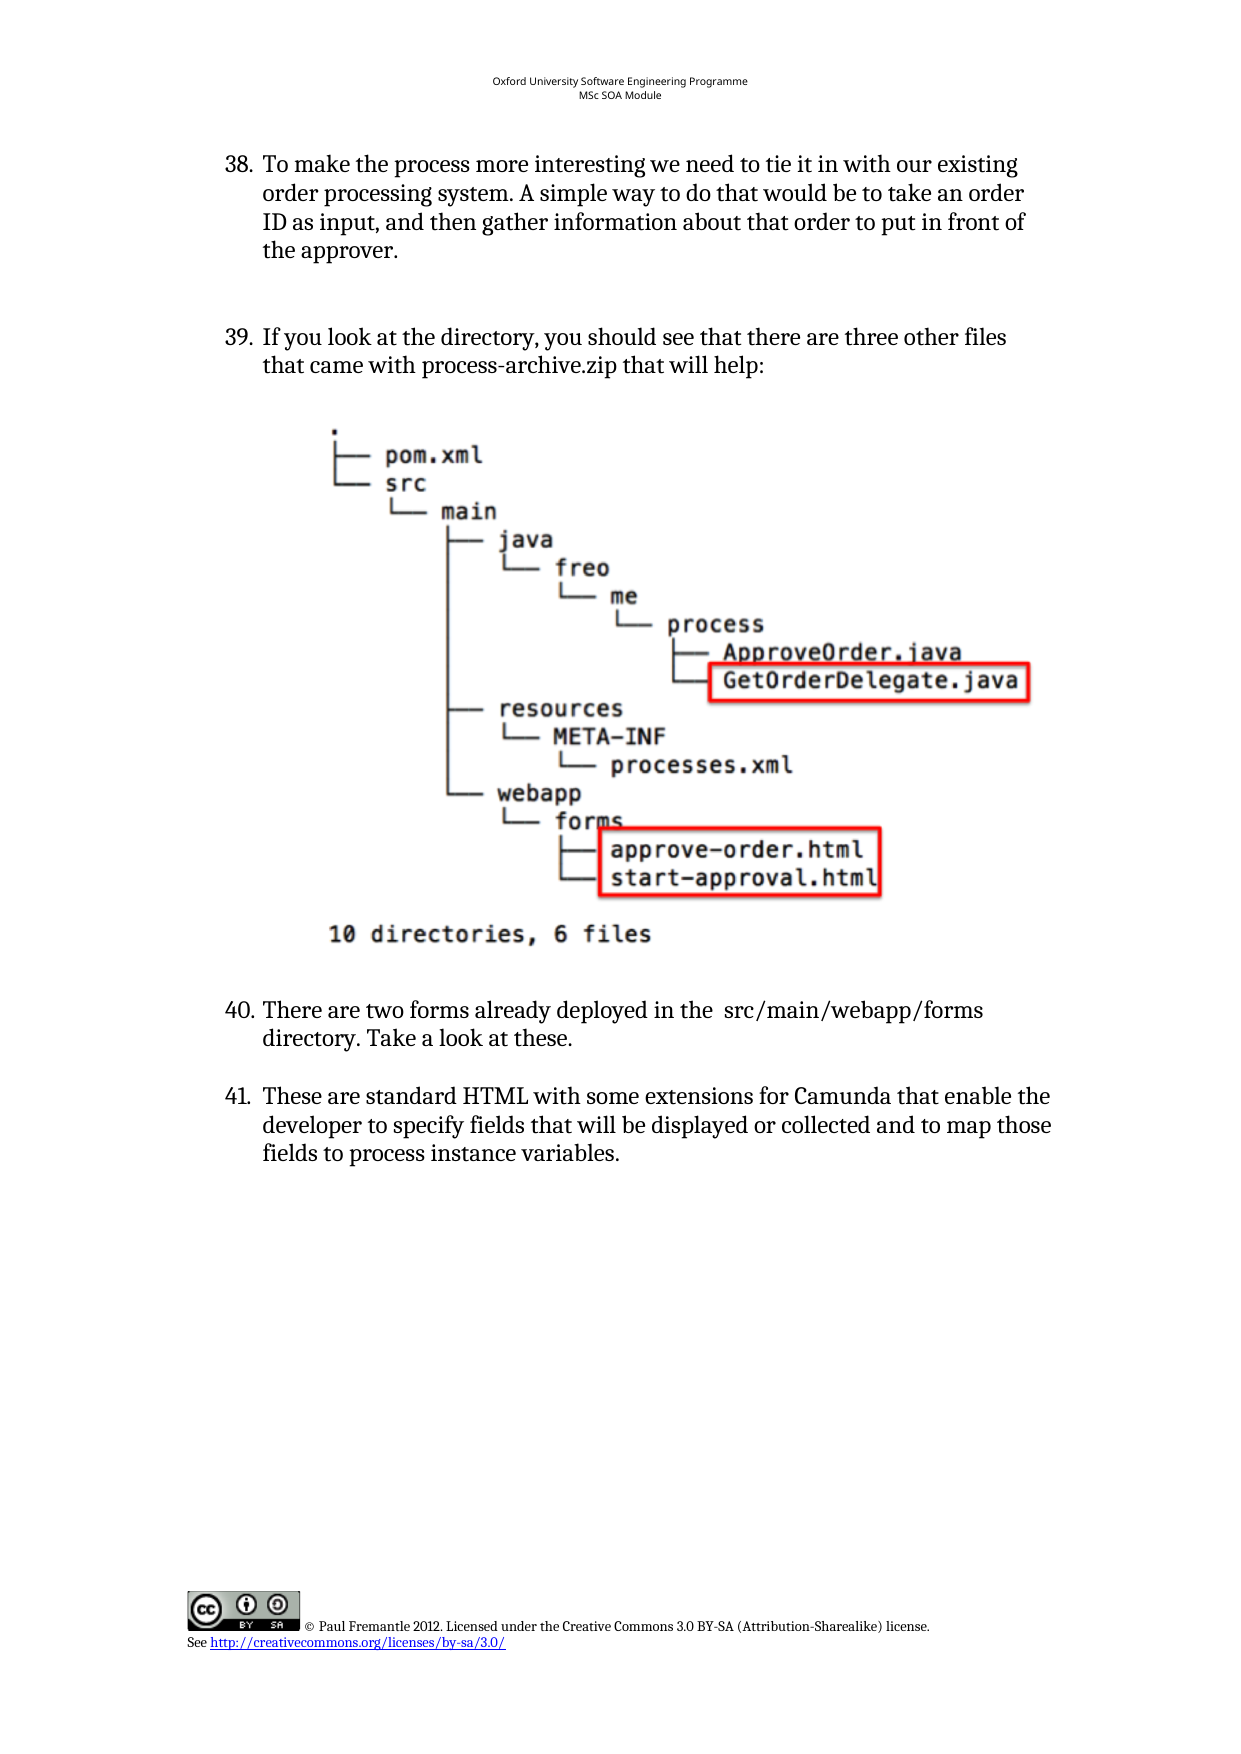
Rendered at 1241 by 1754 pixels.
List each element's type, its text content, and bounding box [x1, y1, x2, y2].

picture [187, 1591, 300, 1631]
list To make the process more interesting we need to tie it in with our existing order processing system. A simple way to do that would be to take an order ID as input, and then gather information about that order to put in front of the approver. [225, 150, 1053, 322]
picture [262, 380, 1128, 996]
list These are standard HTML with some extensions for Camunda that enable the developer to specify fields that will be displayed or collected and to map those fields to process instance variables. [225, 1082, 1053, 1197]
list There are two forms already deployed in the src/main/webapp/forms directory. Take a look at these. [225, 996, 1053, 1082]
